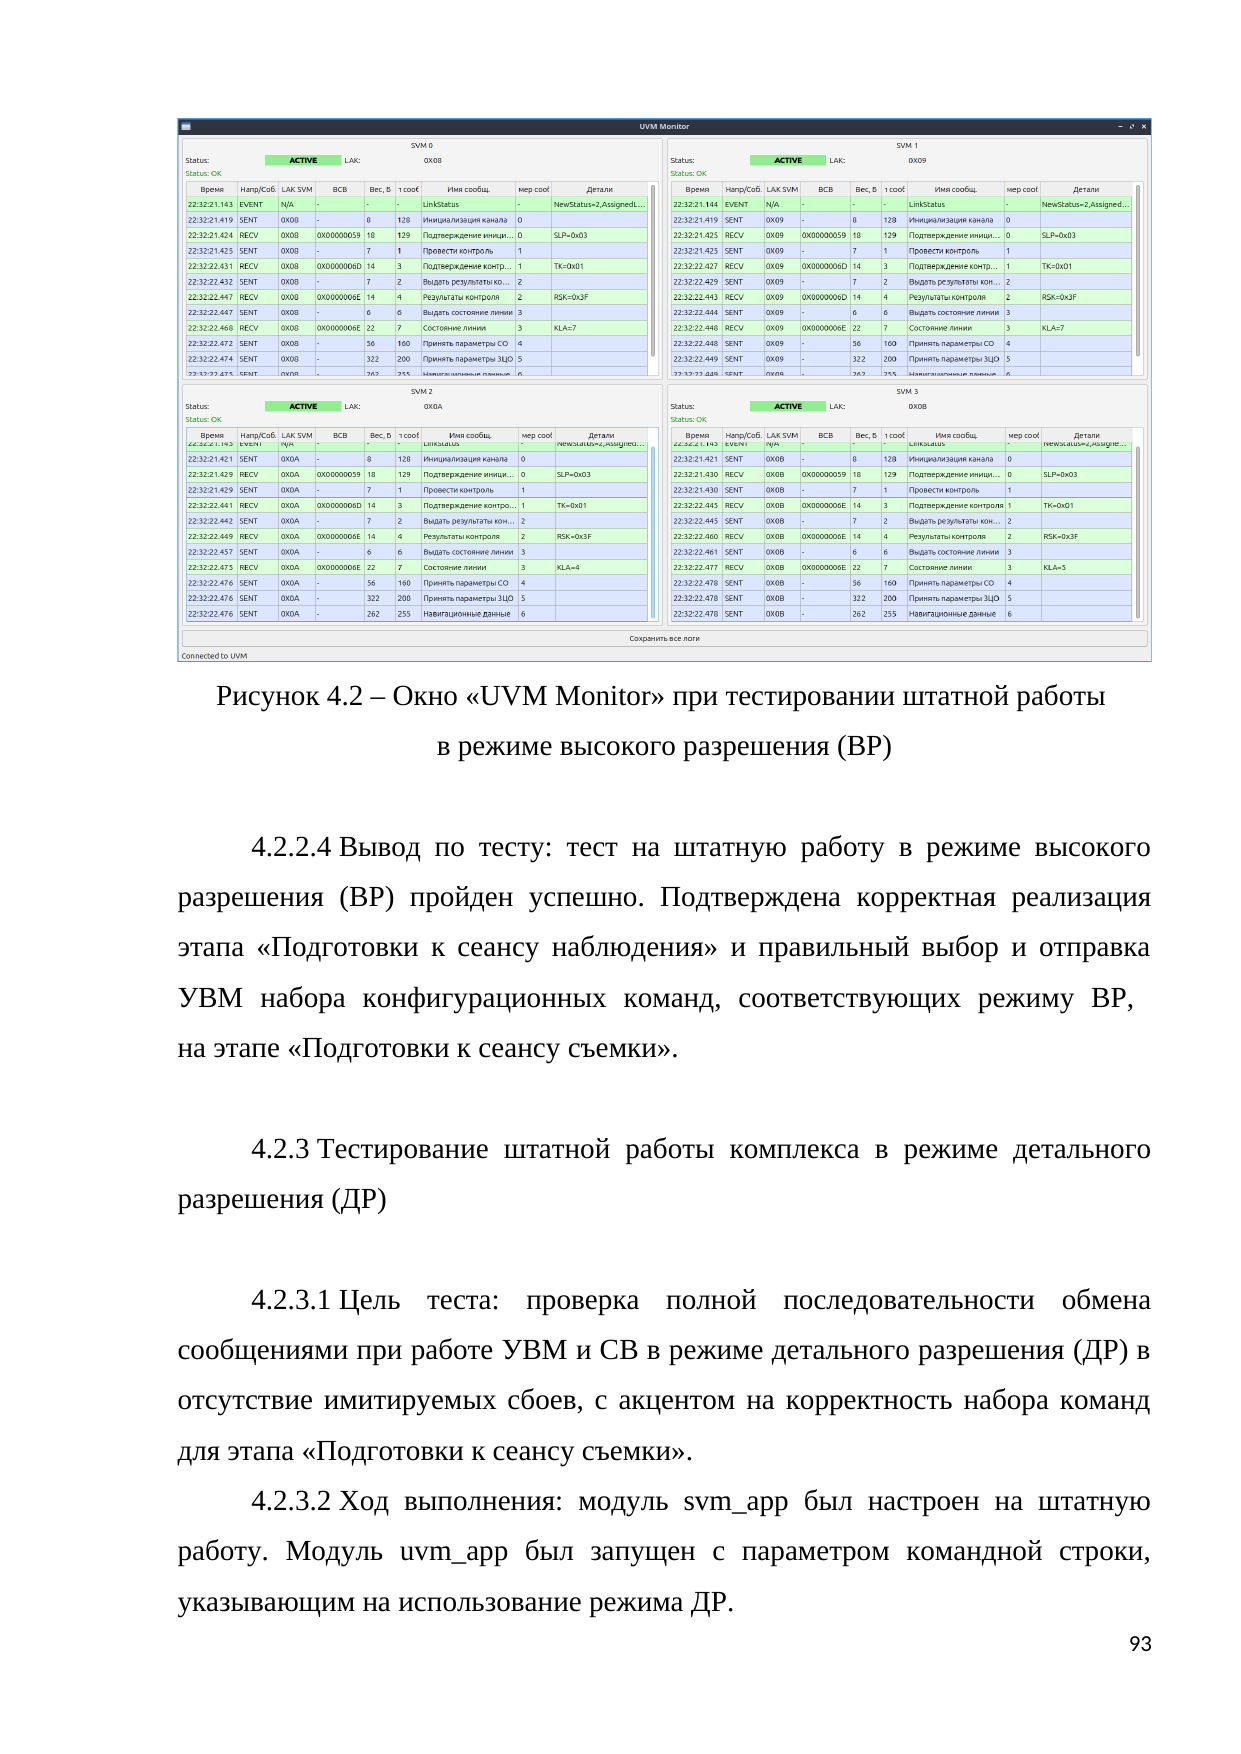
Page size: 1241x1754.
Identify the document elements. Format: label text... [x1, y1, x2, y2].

text Рисунок 4.2 – Окно «UVM Monitor» при тестировании штатной работы в режиме высокого разрешения (ВР) [177, 678, 1152, 762]
picture [177, 118, 1152, 662]
text Тестирование штатной работы комплекса в режиме детального разрешения (ДР) [177, 1131, 1152, 1215]
text Вывод по тесту: тест на штатную работу в режиме высокого разрешения (ВР) пройден успешно. Подтверждена корректная реализация этапа «Подготовки к сеансу наблюдения» и правильный выбор и отправка УВМ набора конфигурационных команд, соответствующих режиму ВР, на этапе «Подготовки к сеансу съемки». [177, 829, 1152, 1064]
text Ход выполнения: модуль svm_app был настроен на штатную работу. Модуль uvm_app был запущен с параметром командной строки, указывающим на использование режима ДР. [177, 1483, 1152, 1617]
text Цель теста: проверка полной последовательности обмена сообщениями при работе УВМ и СВ в режиме детального разрешения (ДР) в отсутствие имитируемых сбоев, с акцентом на корректность набора команд для этапа «Подготовки к сеансу съемки». [177, 1282, 1152, 1466]
